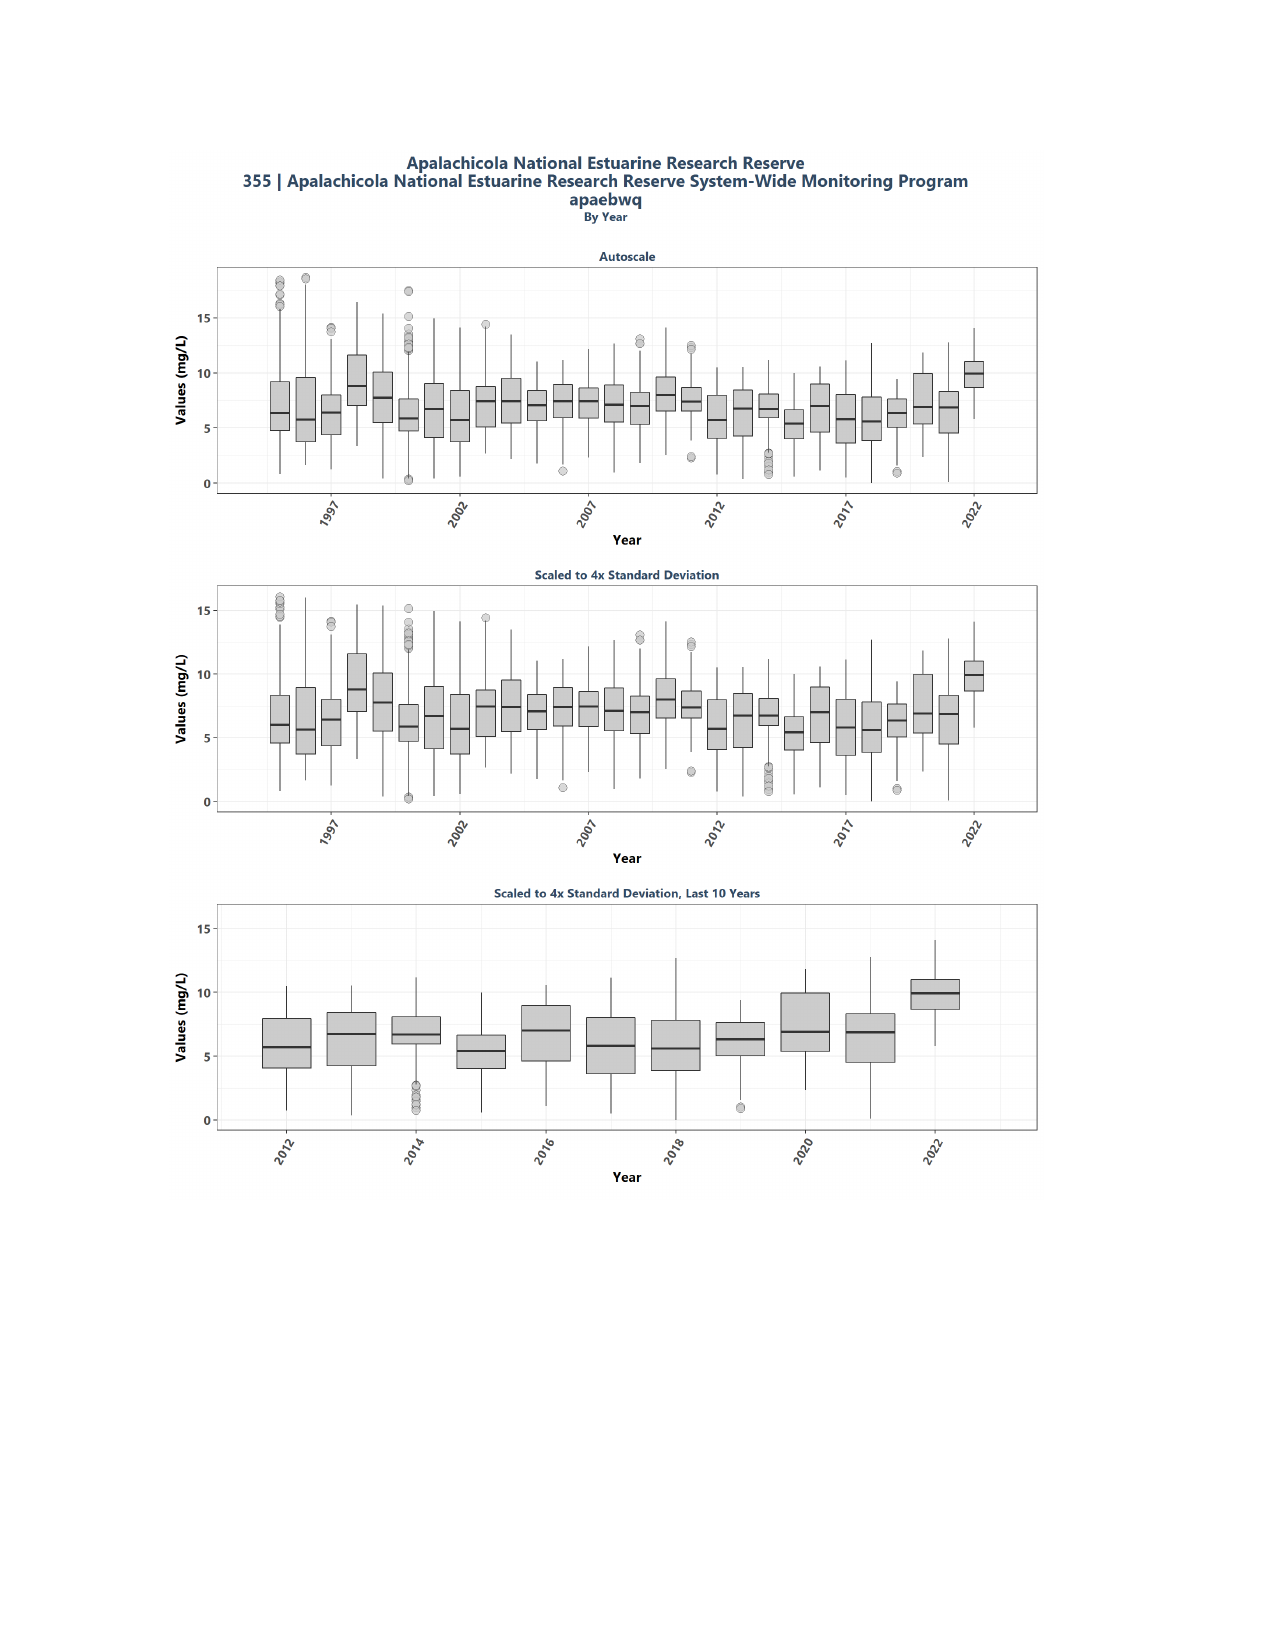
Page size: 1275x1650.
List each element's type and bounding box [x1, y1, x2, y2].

picture [168, 150, 1044, 1200]
